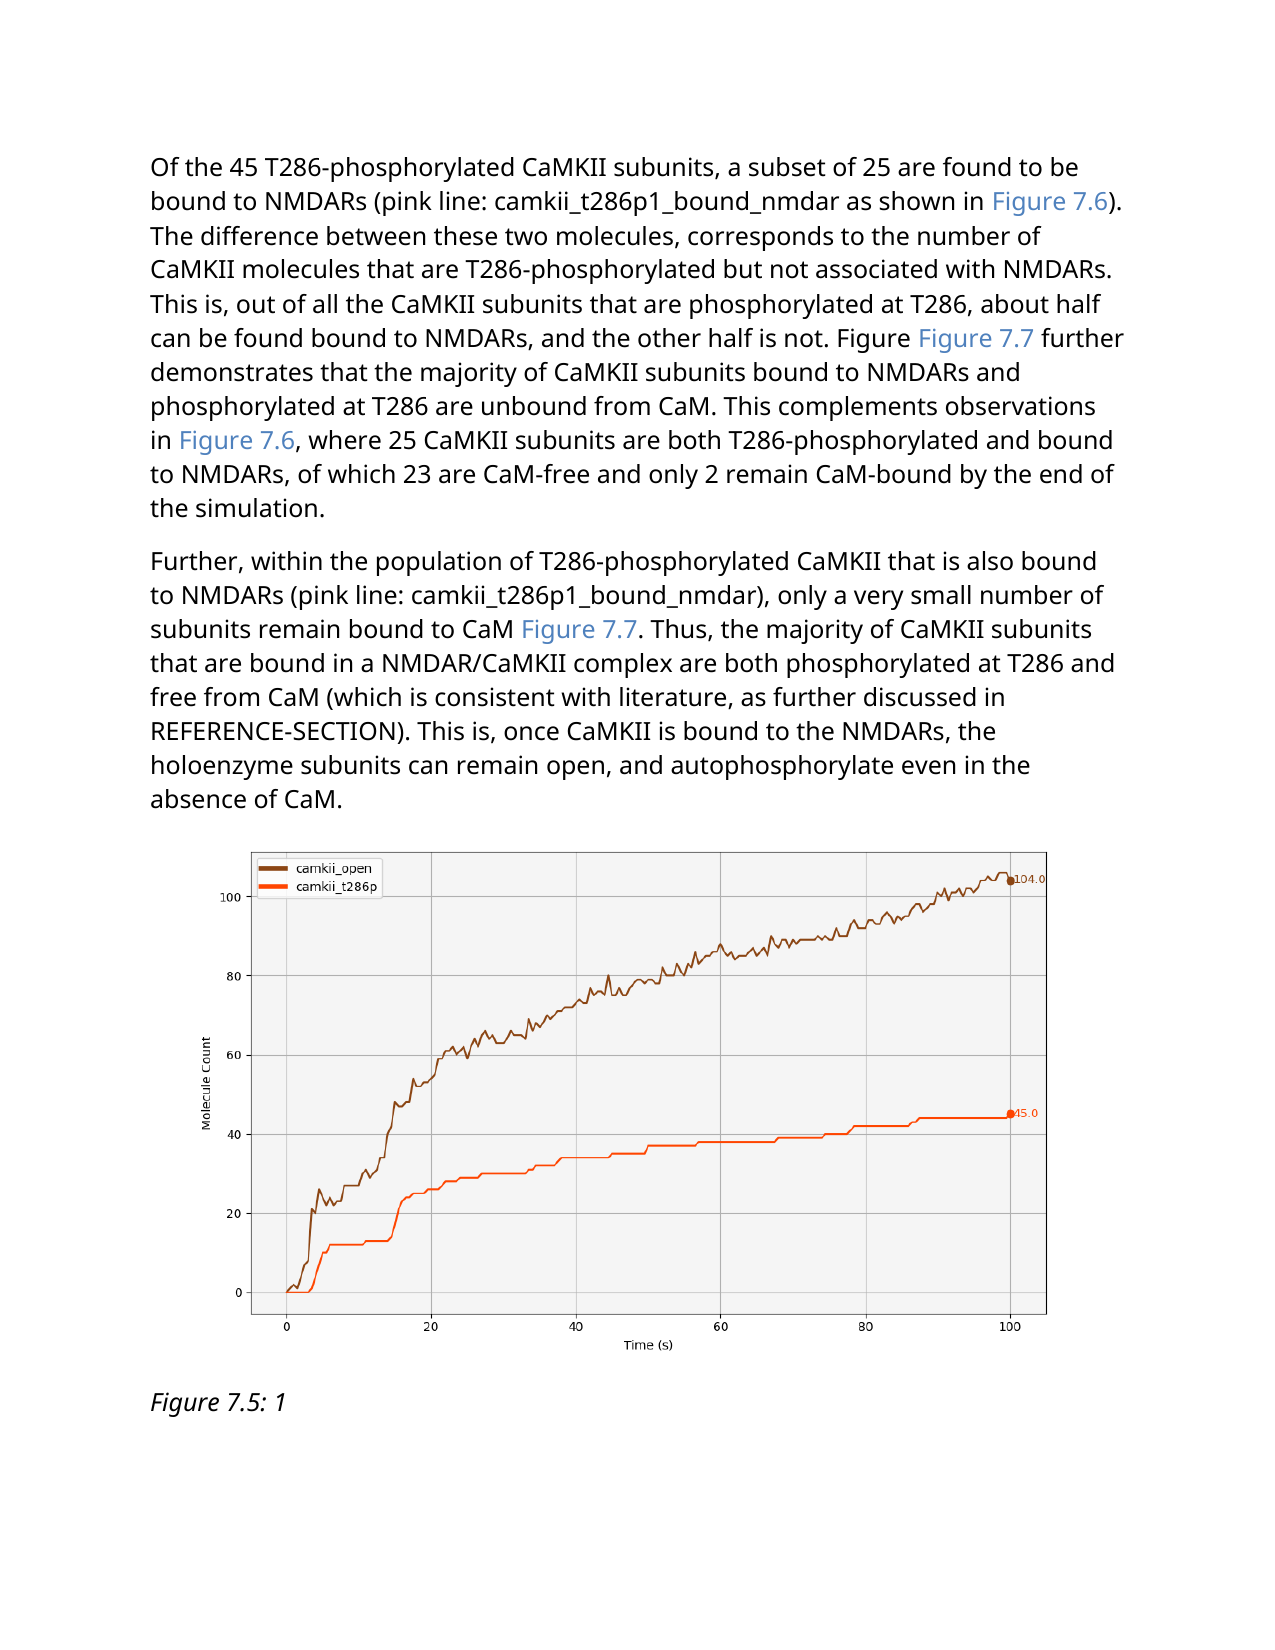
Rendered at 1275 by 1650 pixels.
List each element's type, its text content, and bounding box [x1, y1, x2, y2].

text Of the 45 T286-phosphorylated CaMKII subunits, a subset of 25 are found to be bound to NMDARs (pink line: camkii_t286p1_bound_nmdar as shown in Figure 7.6). The difference between these two molecules, corresponds to the number of CaMKII molecules that are T286-phosphorylated but not associated with NMDARs. This is, out of all the CaMKII subunits that are phosphorylated at T286, about half can be found bound to NMDARs, and the other half is not. Figure Figure 7.7 further demonstrates that the majority of CaMKII subunits bound to NMDARs and phosphorylated at T286 are unbound from CaM. This complements observations in Figure 7.6, where 25 CaMKII subunits are both T286-phosphorylated and bound to NMDARs, of which 23 are CaM-free and only 2 remain CaM-bound by the end of the simulation. [150, 150, 1125, 525]
table_header Figure 7.5: 1 [139, 835, 1114, 1431]
picture [188, 838, 1064, 1364]
text Further, within the population of T286-phosphorylated CaMKII that is also bound to NMDARs (pink line: camkii_t286p1_bound_nmdar), only a very small number of subunits remain bound to CaM Figure 7.7. Thus, the majority of CaMKII subunits that are bound in a NMDAR/CaMKII complex are both phosphorylated at T286 and free from CaM (which is consistent with literature, as further discussed in REFERENCE-SECTION). This is, once CaMKII is bound to the NMDARs, the holoenzyme subunits can remain open, and autophosphorylate even in the absence of CaM. [150, 543, 1125, 816]
